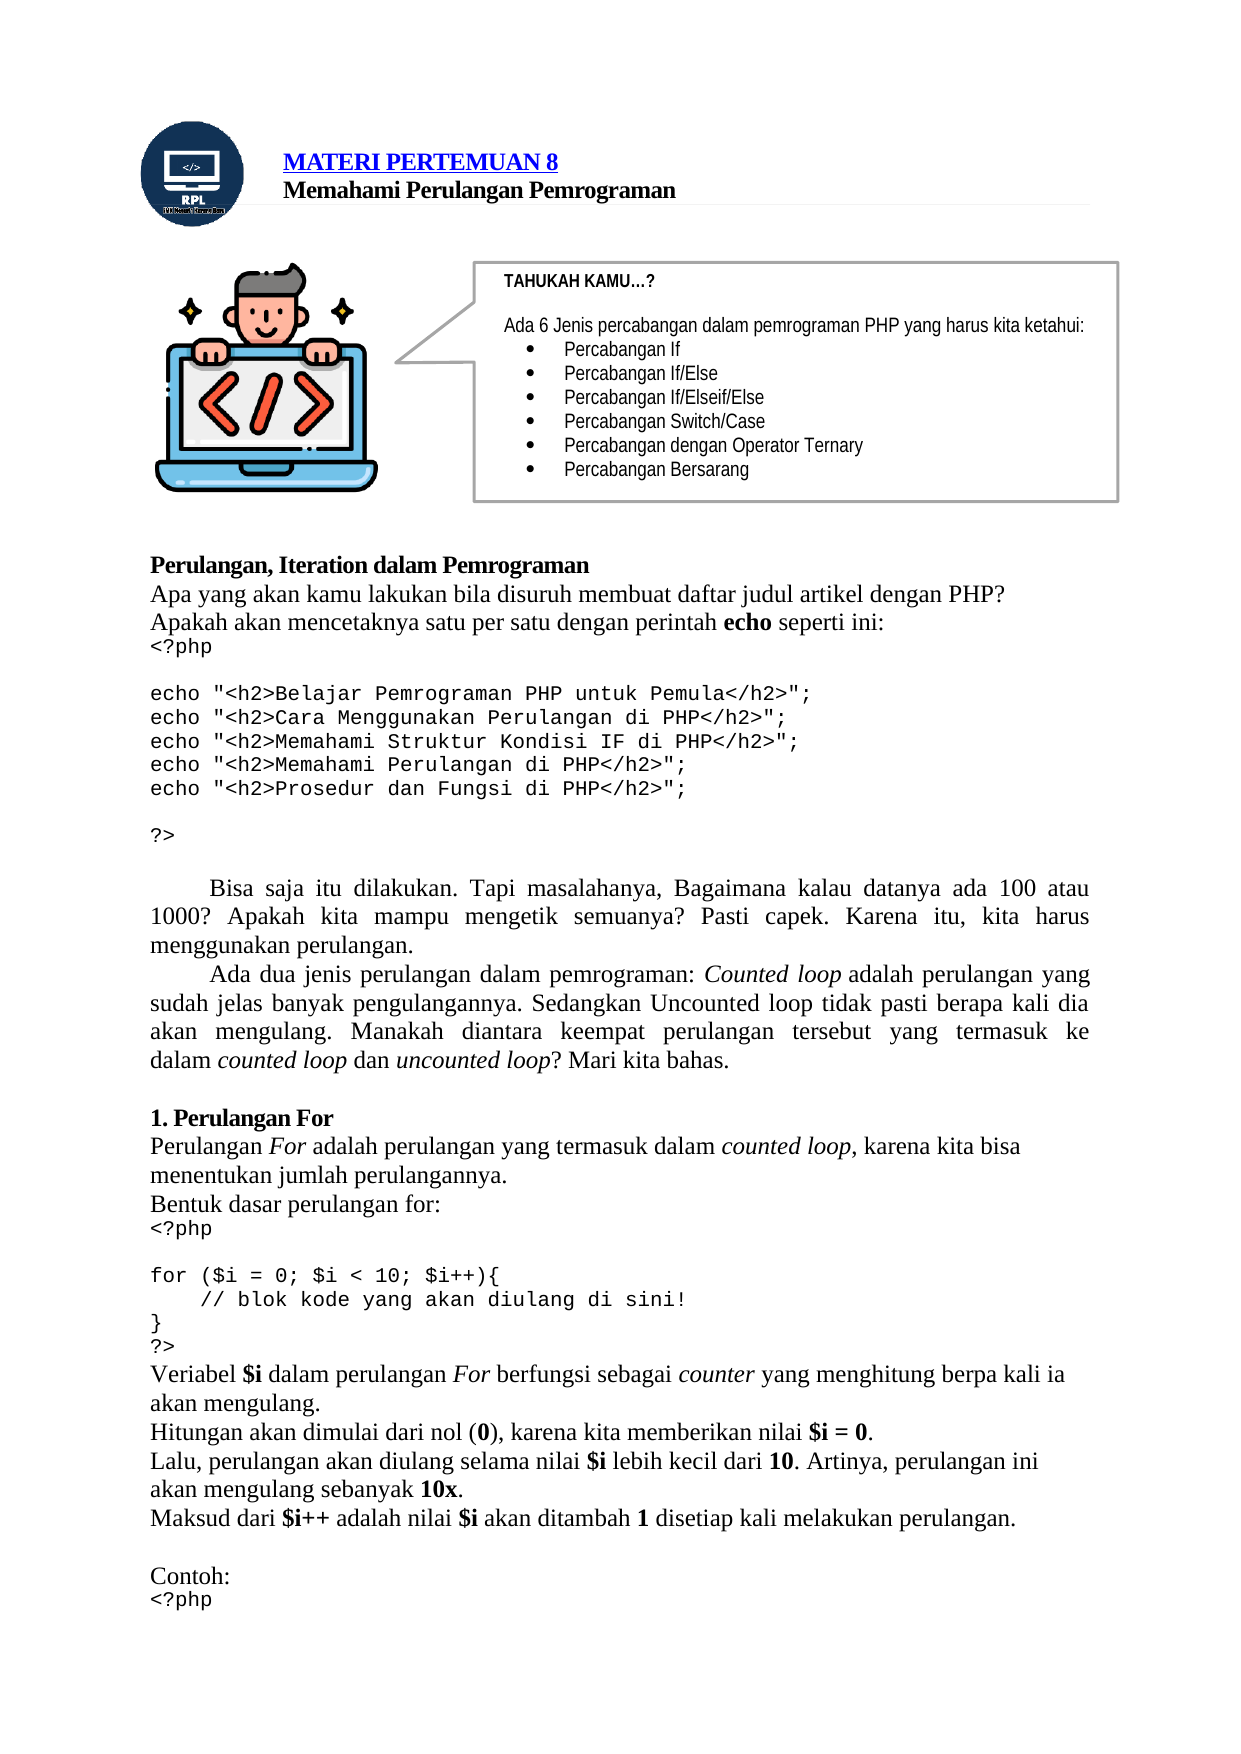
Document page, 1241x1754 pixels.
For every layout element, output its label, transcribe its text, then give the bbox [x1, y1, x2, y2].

text Lalu, perulangan akan diulang selama nilai $i lebih kecil dari 10. Artinya, perulangan ini akan mengulang sebanyak 10x. [150, 1446, 1090, 1503]
text echo "<h2>Prosedur dan Fungsi di PHP</h2>"; [150, 778, 1090, 802]
text Bentuk dasar perulangan for: [150, 1189, 1090, 1218]
text } [150, 1312, 1090, 1336]
text <?php [150, 1218, 1090, 1241]
text echo "<h2>Memahami Struktur Kondisi IF di PHP</h2>"; [150, 731, 1090, 754]
subtitle 1. Perulangan For [150, 1103, 1090, 1131]
picture [150, 261, 382, 493]
text Ada dua jenis perulangan dalam pemrograman: Counted loop adalah perulangan yang sudah jelas banyak pengulangannya. Sedangkan Uncounted loop tidak pasti berapa kali dia akan mengulang. Manakah diantara keempat perulangan tersebut yang termasuk ke dalam counted loop dan uncounted loop? Mari kita bahas. [150, 959, 1090, 1074]
text Hitungan akan dimulai dari nol (0), karena kita memberikan nilai $i = 0. [150, 1417, 1090, 1446]
text // blok kode yang akan diulang di sini! [150, 1288, 1090, 1312]
text Memahami Perulangan Pemrograman [283, 176, 1090, 204]
text ?> [150, 1336, 1090, 1359]
picture [133, 120, 250, 238]
text Bisa saja itu dilakukan. Tapi masalahanya, Bagaimana kalau datanya ada 100 atau 1000? Apakah kita mampu mengetik semuanya? Pasti capek. Karena itu, kita harus menggunakan perulangan. [150, 873, 1090, 959]
text Perulangan, Iteration dalam Pemrograman [150, 550, 1090, 579]
text echo "<h2>Cara Menggunakan Perulangan di PHP</h2>"; [150, 707, 1090, 731]
text MATERI PERTEMUAN 8 [283, 147, 1090, 176]
text echo "<h2>Belajar Pemrograman PHP untuk Pemula</h2>"; [150, 683, 1090, 707]
text <?php [150, 636, 1090, 660]
text echo "<h2>Memahami Perulangan di PHP</h2>"; [150, 754, 1090, 778]
text Apakah akan mencetaknya satu per satu dengan perintah echo seperti ini: [150, 607, 1090, 636]
text Maksud dari $i++ adalah nilai $i akan ditambah 1 disetiap kali melakukan perulangan. [150, 1503, 1090, 1532]
text Veriabel $i dalam perulangan For berfungsi sebagai counter yang menghitung berpa kali ia akan mengulang. [150, 1359, 1090, 1417]
text for ($i = 0; $i < 10; $i++){ [150, 1265, 1090, 1288]
text Perulangan For adalah perulangan yang termasuk dalam counted loop, karena kita bisa menentukan jumlah perulangannya. [150, 1131, 1090, 1189]
text <?php [150, 1589, 1090, 1613]
text Apa yang akan kamu lakukan bila disuruh membuat daftar judul artikel dengan PHP? [150, 579, 1090, 607]
text Contoh: [150, 1561, 1090, 1589]
text ?> [150, 825, 1090, 849]
